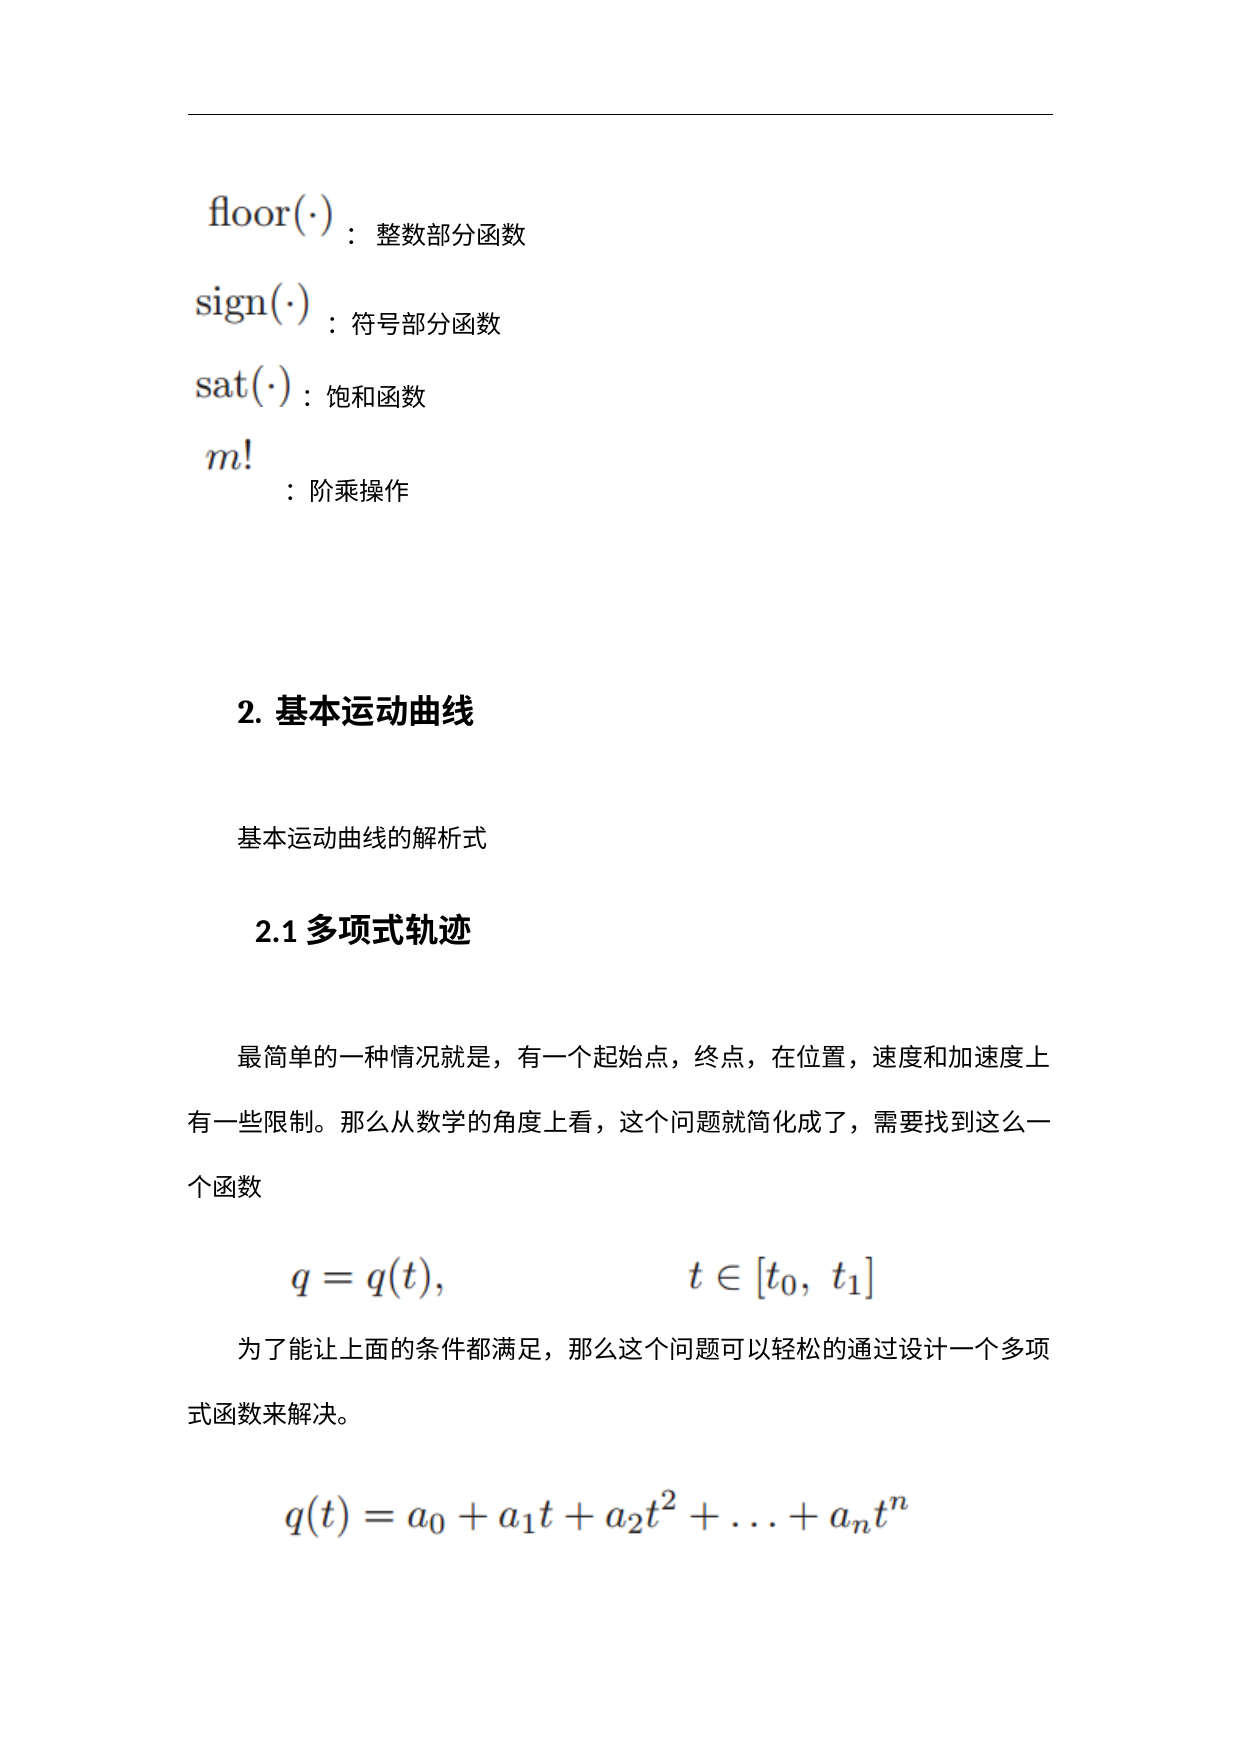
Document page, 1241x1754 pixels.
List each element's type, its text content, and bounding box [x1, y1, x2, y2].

picture [187, 275, 327, 334]
text ：阶乘操作 [187, 422, 1053, 519]
picture [187, 433, 285, 501]
picture [231, 1459, 930, 1562]
picture [231, 1221, 897, 1312]
picture [187, 169, 346, 245]
subtitle 基本运动曲线 [237, 677, 1053, 742]
picture [187, 365, 302, 407]
text ：符号部分函数 [187, 259, 1053, 357]
text ：饱和函数 [187, 357, 1053, 422]
text 基本运动曲线的解析式 [187, 804, 1053, 869]
text ： 整数部分函数 [187, 162, 1053, 259]
text 最简单的一种情况就是，有一个起始点，终点，在位置，速度和加速度上有一些限制。那么从数学的角度上看，这个问题就简化成了，需要找到这么一个函数 [187, 1023, 1053, 1218]
subtitle 2.1 多项式轨迹 [187, 896, 1053, 961]
text 为了能让上面的条件都满足，那么这个问题可以轻松的通过设计一个多项式函数来解决。 [187, 1316, 1053, 1446]
